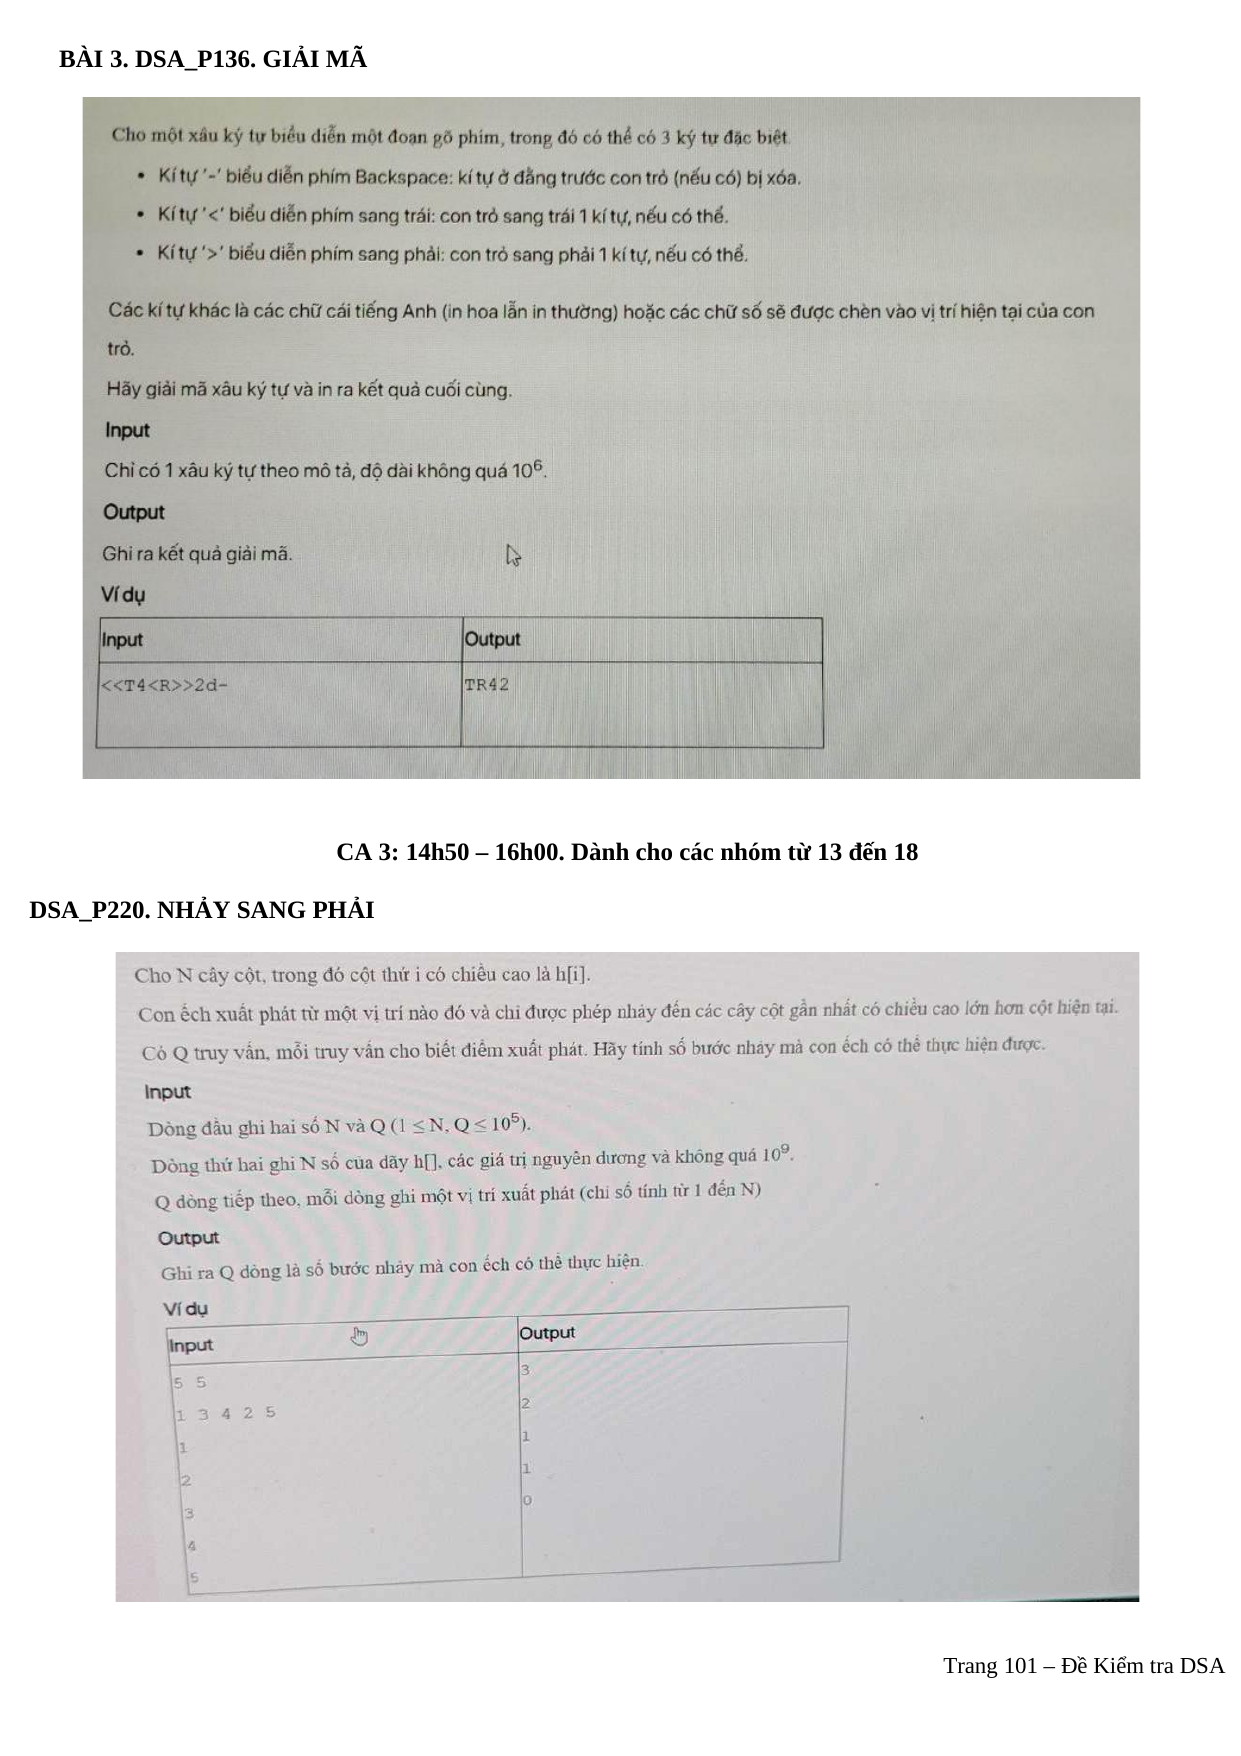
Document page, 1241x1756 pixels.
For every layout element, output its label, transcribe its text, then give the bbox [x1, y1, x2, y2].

picture [115, 952, 1140, 1602]
text BÀI 3. DSA_P136. GIẢI MÃ [59, 44, 1226, 72]
picture [82, 97, 1141, 779]
text DSA_P220. NHẢY SANG PHẢI [29, 895, 1226, 924]
text CA 3: 14h50 – 16h00. Dành cho các nhóm từ 13 đến 18 [29, 837, 1226, 866]
